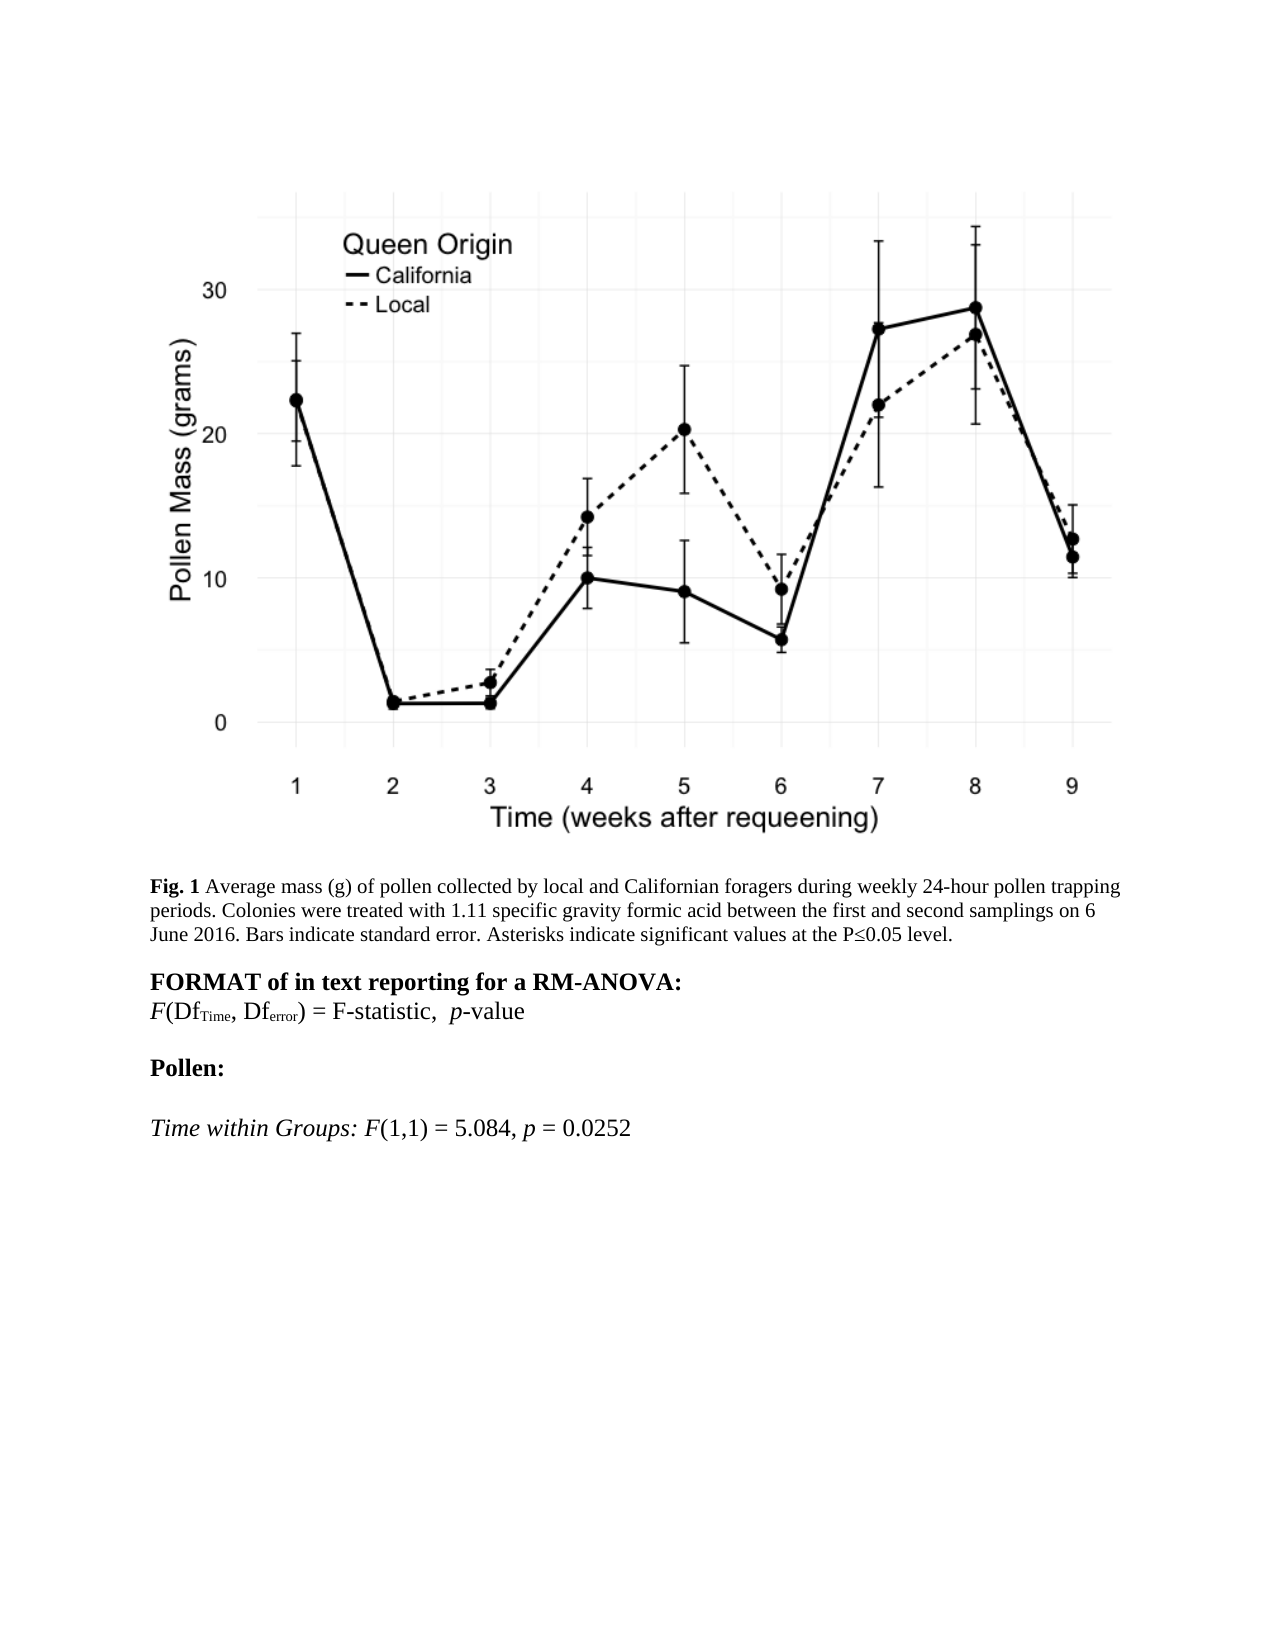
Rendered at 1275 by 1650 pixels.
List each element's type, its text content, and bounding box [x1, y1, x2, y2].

picture [150, 178, 1125, 846]
text Time within Groups: F(1,1) = 5.084, p = 0.0252 [150, 1111, 1125, 1142]
text FORMAT of in text reporting for a RM-ANOVA: [150, 967, 1125, 996]
text Pollen: [150, 1053, 1125, 1082]
text Fig. 1 Average mass (g) of pollen collected by local and Californian foragers during weekly 24-hour pollen trapping periods. Colonies were treated with 1.11 specific gravity formic acid between the first and second samplings on 6 June 2016. Bars indicate standard error. Asterisks indicate significant values at the P≤0.05 level. [150, 874, 1125, 946]
text F(DfTime, Dferror) = F-statistic, p-value [150, 996, 1125, 1024]
